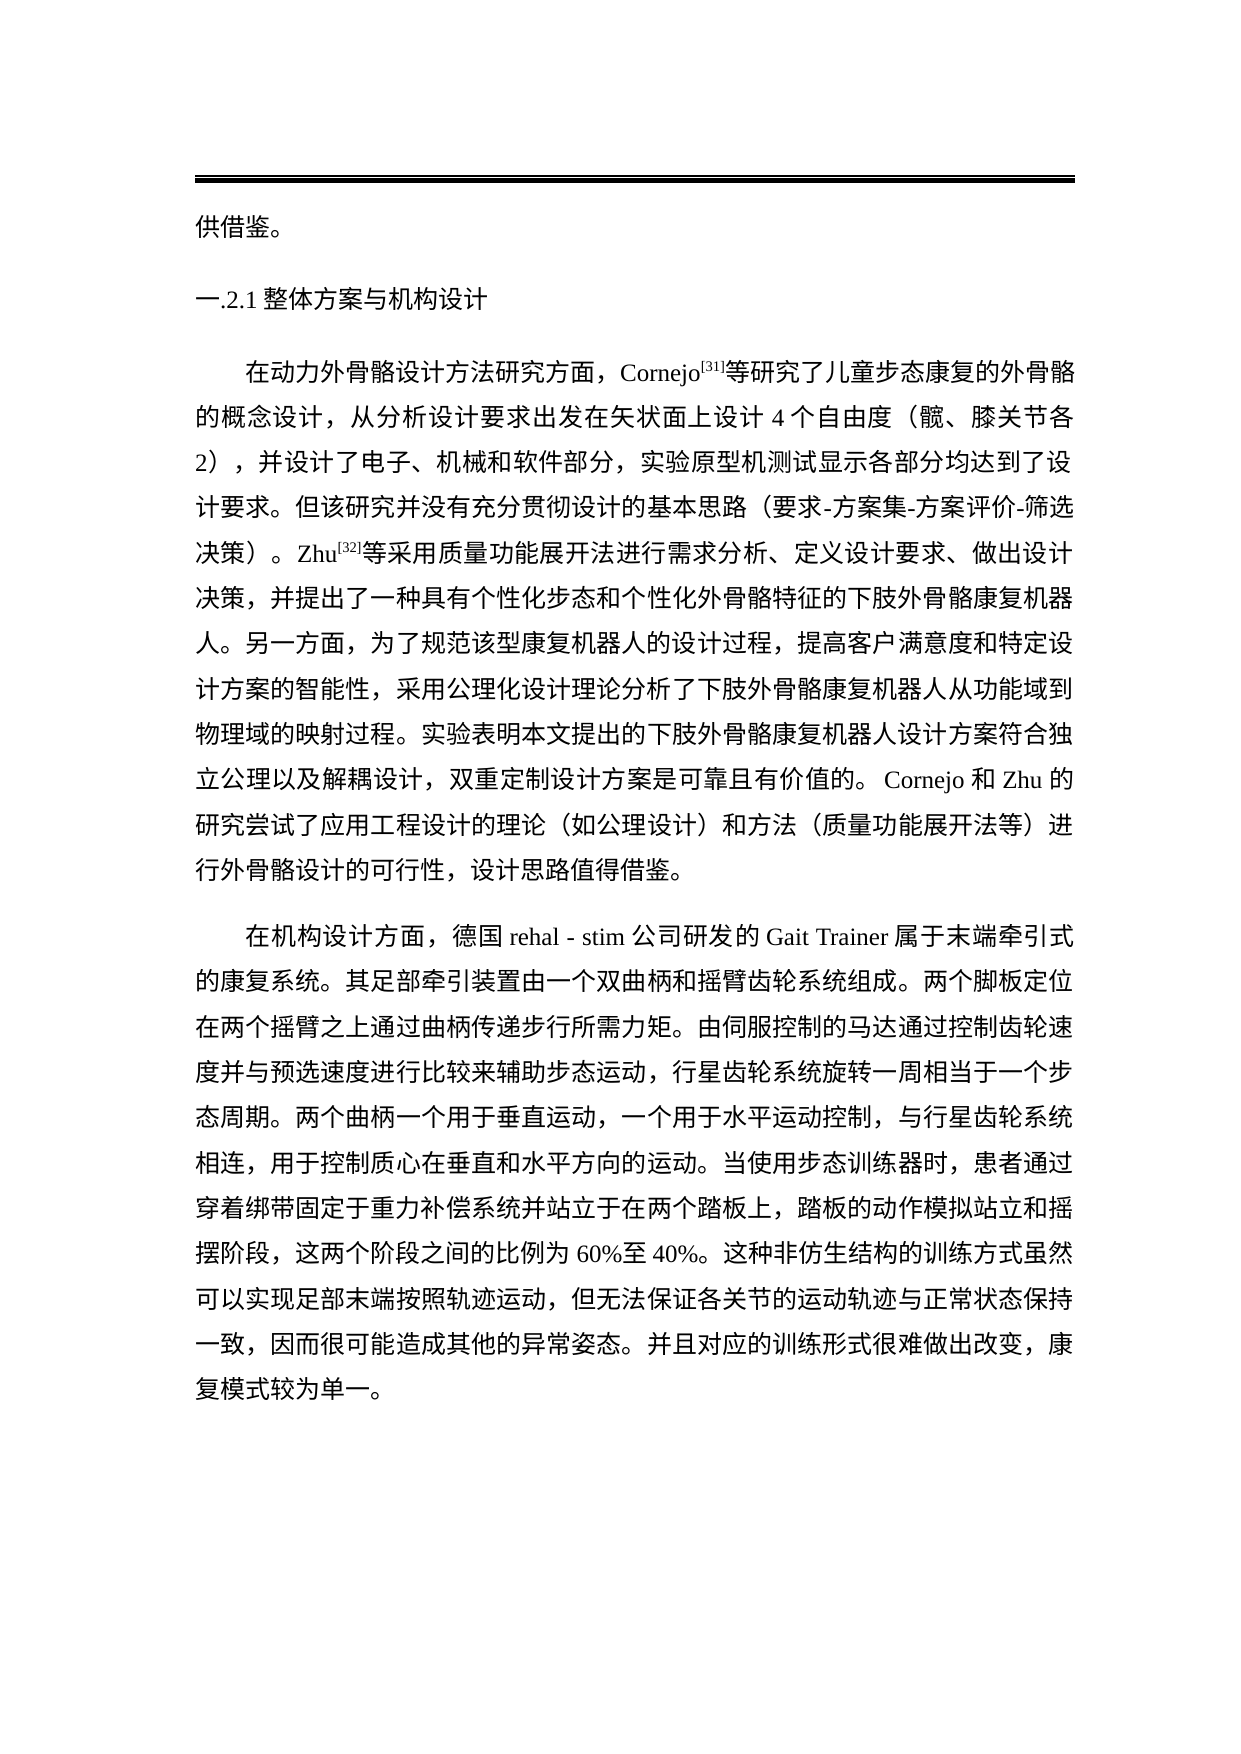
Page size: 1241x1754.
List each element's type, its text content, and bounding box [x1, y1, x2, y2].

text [195, 207, 1075, 243]
text 在机构设计方面，德国rehal - stim公司研发的Gait Trainer属于末端牵引式的康复系统。其足部牵引装置由一个双曲柄和摇臂齿轮系统组成。两个脚板定位在两个摇臂之上通过曲柄传递步行所需力矩。由伺服控制的马达通过控制齿轮速度并与预选速度进行比较来辅助步态运动，行星齿轮系统旋转一周相当于一个步态周期。两个曲柄一个用于垂直运动，一个用于水平运动控制，与行星齿轮系统相连，用于控制质心在垂直和水平方向的运动。当使用步态训练器时，患者通过穿着绑带固定于重力补偿系统并站立于在两个踏板上，踏板的动作模拟站立和摇摆阶段，这两个阶段之间的比例为60%至40%。这种非仿生结构的训练方式虽然可以实现足部末端按照轨迹运动，但无法保证各关节的运动轨迹与正常状态保持一致，因而很可能造成其他的异常姿态。并且对应的训练形式很难做出改变，康复模式较为单一。 [195, 917, 1075, 1406]
subtitle 整体方案与机构设计 [195, 279, 1075, 316]
text 在动力外骨骼设计方法研究方面，Cornejo[31]等研究了儿童步态康复的外骨骼的概念设计，从分析设计要求出发在矢状面上设计4个自由度（髋、膝关节各2），并设计了电子、机械和软件部分，实验原型机测试显示各部分均达到了设计要求。但该研究并没有充分贯彻设计的基本思路（要求-方案集-方案评价-筛选决策）。Zhu[32]等采用质量功能展开法进行需求分析、定义设计要求、做出设计决策，并提出了一种具有个性化步态和个性化外骨骼特征的下肢外骨骼康复机器人。另一方面，为了规范该型康复机器人的设计过程，提高客户满意度和特定设计方案的智能性，采用公理化设计理论分析了下肢外骨骼康复机器人从功能域到物理域的映射过程。实验表明本文提出的下肢外骨骼康复机器人设计方案符合独立公理以及解耦设计，双重定制设计方案是可靠且有价值的。Cornejo 和Zhu 的研究尝试了应用工程设计的理论（如公理设计）和方法（质量功能展开法等）进行外骨骼设计的可行性，设计思路值得借鉴。 [195, 352, 1075, 887]
